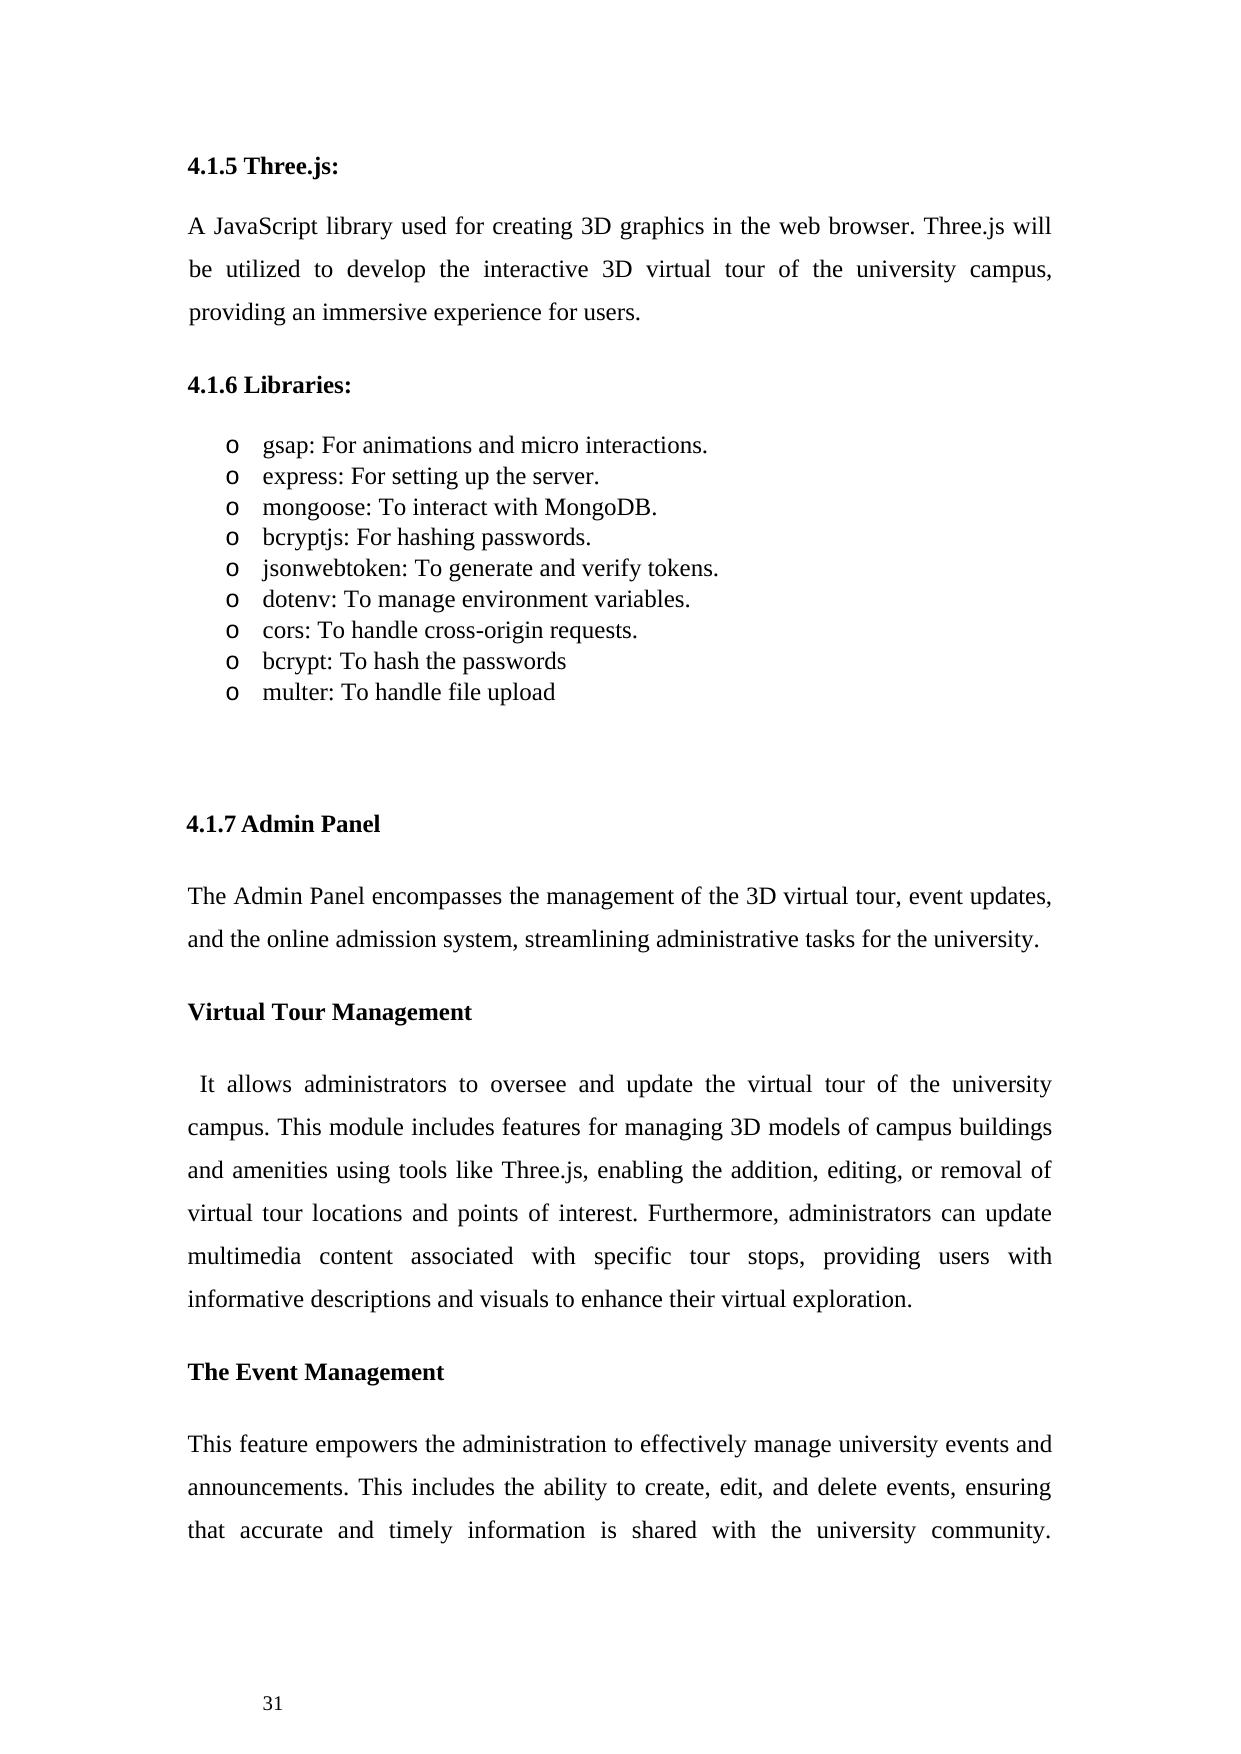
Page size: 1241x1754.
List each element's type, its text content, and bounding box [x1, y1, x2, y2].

list dotenv: To manage environment variables. [225, 584, 1053, 615]
list bcryptjs: For hashing passwords. [225, 522, 1053, 553]
text The Event Management [187, 1357, 1053, 1386]
list multer: To handle file upload [225, 677, 1053, 707]
list mongoose: To interact with MongoDB. [225, 492, 1053, 522]
list express: For setting up the server. [225, 461, 1053, 492]
list cors: To handle cross-origin requests. [225, 615, 1053, 646]
text A JavaScript library used for creating 3D graphics in the web browser. Three.js will be utilized to develop the interactive 3D virtual tour of the university campus, providing an immersive experience for users. [187, 211, 1053, 326]
list bcrypt: To hash the passwords [225, 646, 1053, 677]
list jsonwebtoken: To generate and verify tokens. [225, 553, 1053, 584]
list gsap: For animations and micro interactions. [225, 430, 1053, 461]
text The Admin Panel encompasses the management of the 3D virtual tour, event updates, and the online admission system, streamlining administrative tasks for the university. [187, 881, 1053, 953]
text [187, 1429, 1053, 1544]
text Virtual Tour Management [187, 997, 1053, 1025]
subtitle 4.1.6 Libraries: [187, 370, 1053, 398]
subtitle 4.1.7 Admin Panel [186, 809, 866, 838]
text It allows administrators to oversee and update the virtual tour of the university campus. This module includes features for managing 3D models of campus buildings and amenities using tools like Three.js, enabling the addition, editing, or removal of virtual tour locations and points of interest. Furthermore, administrators can update multimedia content associated with specific tour stops, providing users with informative descriptions and visuals to enhance their virtual exploration. [187, 1069, 1053, 1313]
subtitle 4.1.5 Three.js: [187, 151, 1053, 180]
